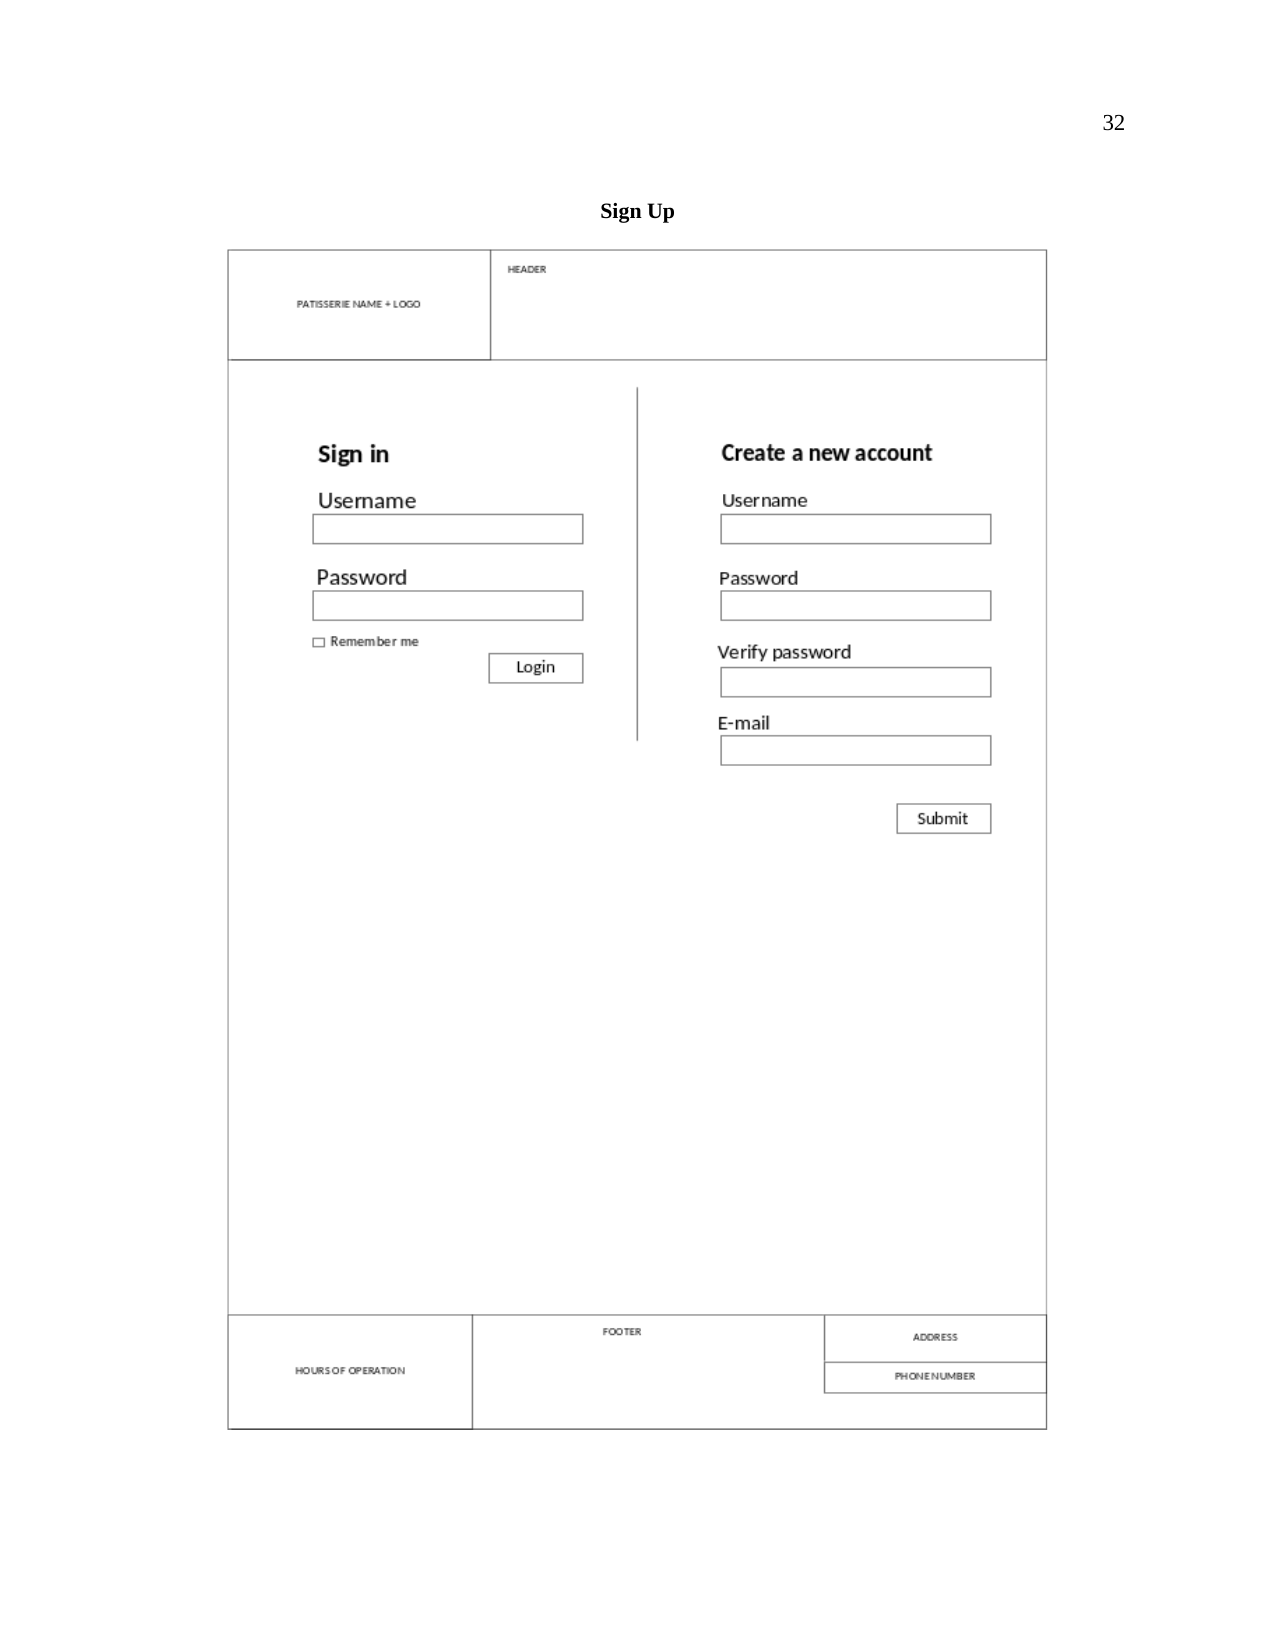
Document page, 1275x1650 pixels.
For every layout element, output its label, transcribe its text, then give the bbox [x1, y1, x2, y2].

text Sign Up [150, 198, 1125, 223]
